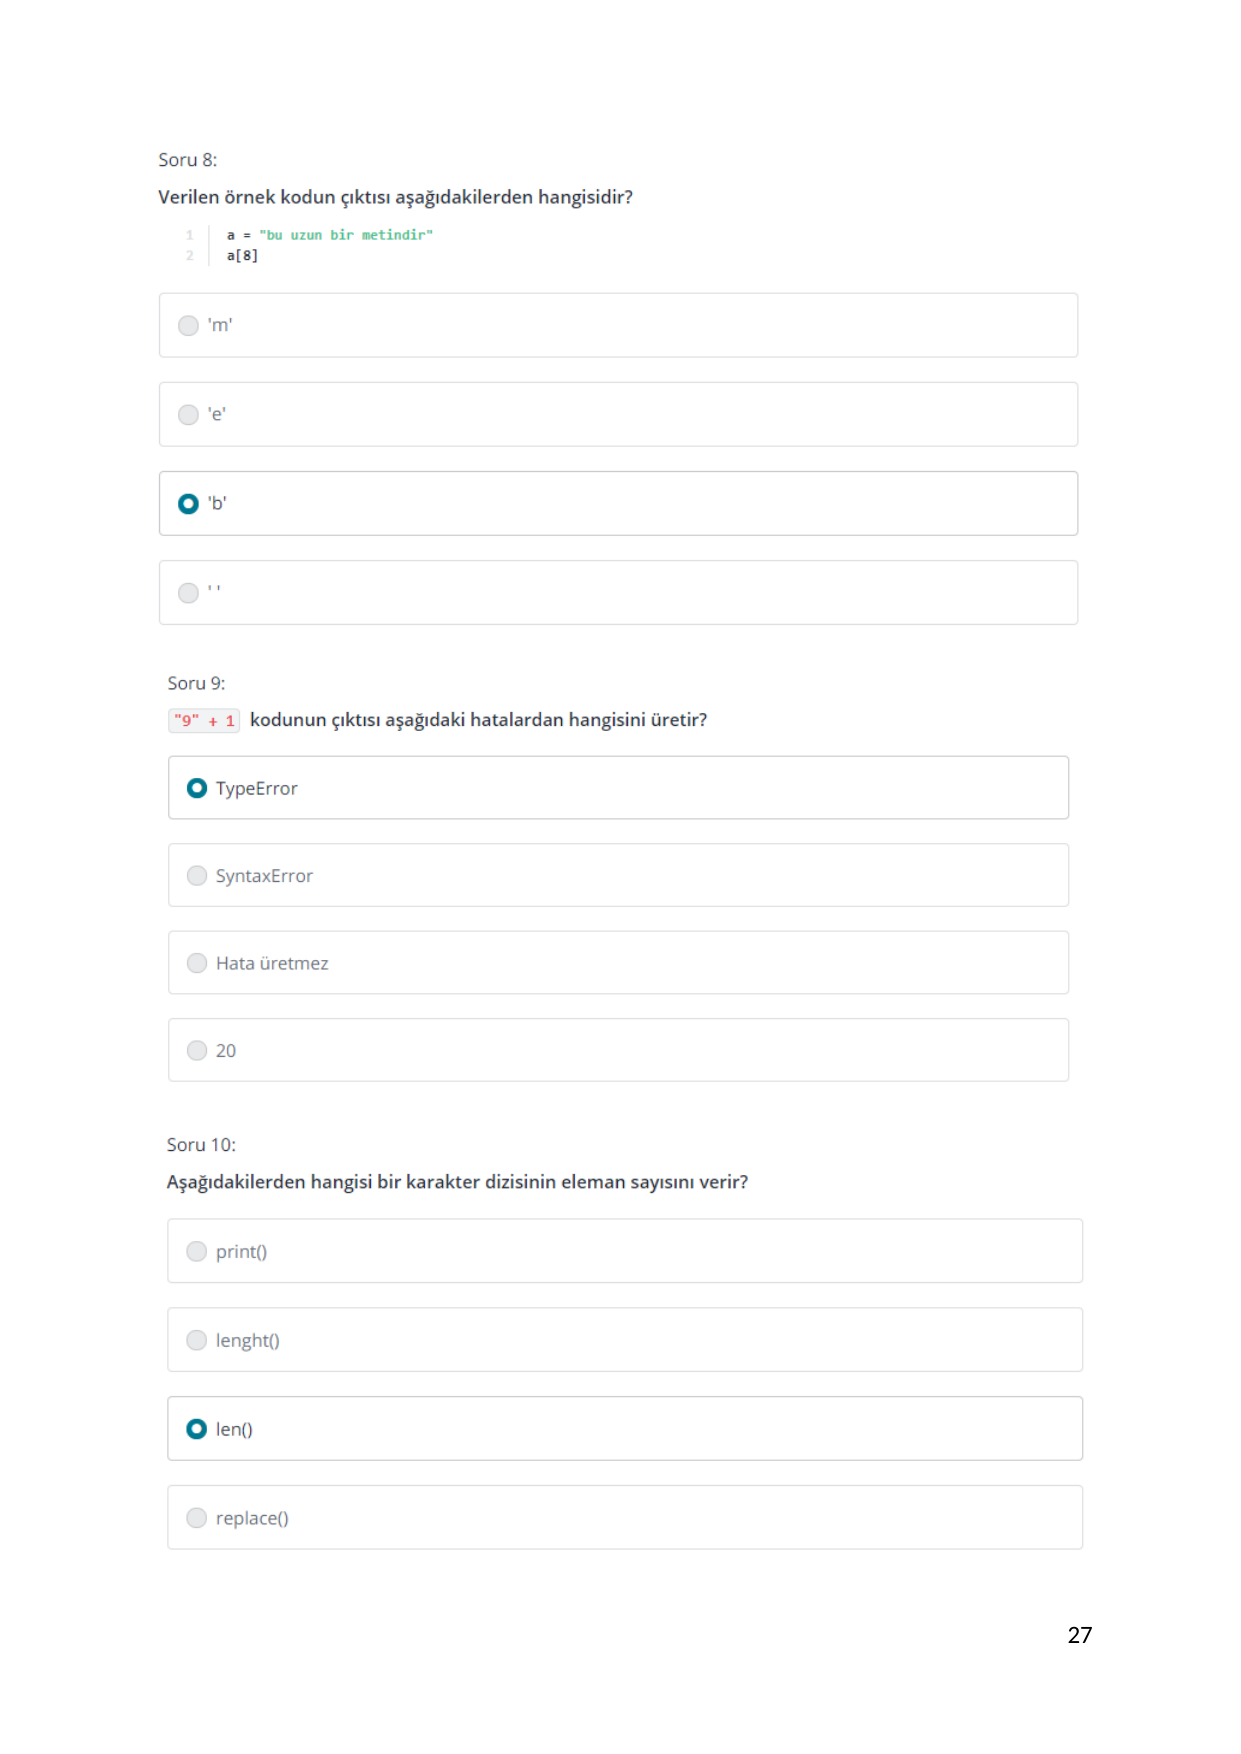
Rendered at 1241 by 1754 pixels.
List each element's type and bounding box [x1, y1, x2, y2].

picture [147, 147, 1093, 642]
picture [147, 660, 1093, 1102]
picture [147, 1120, 1093, 1569]
